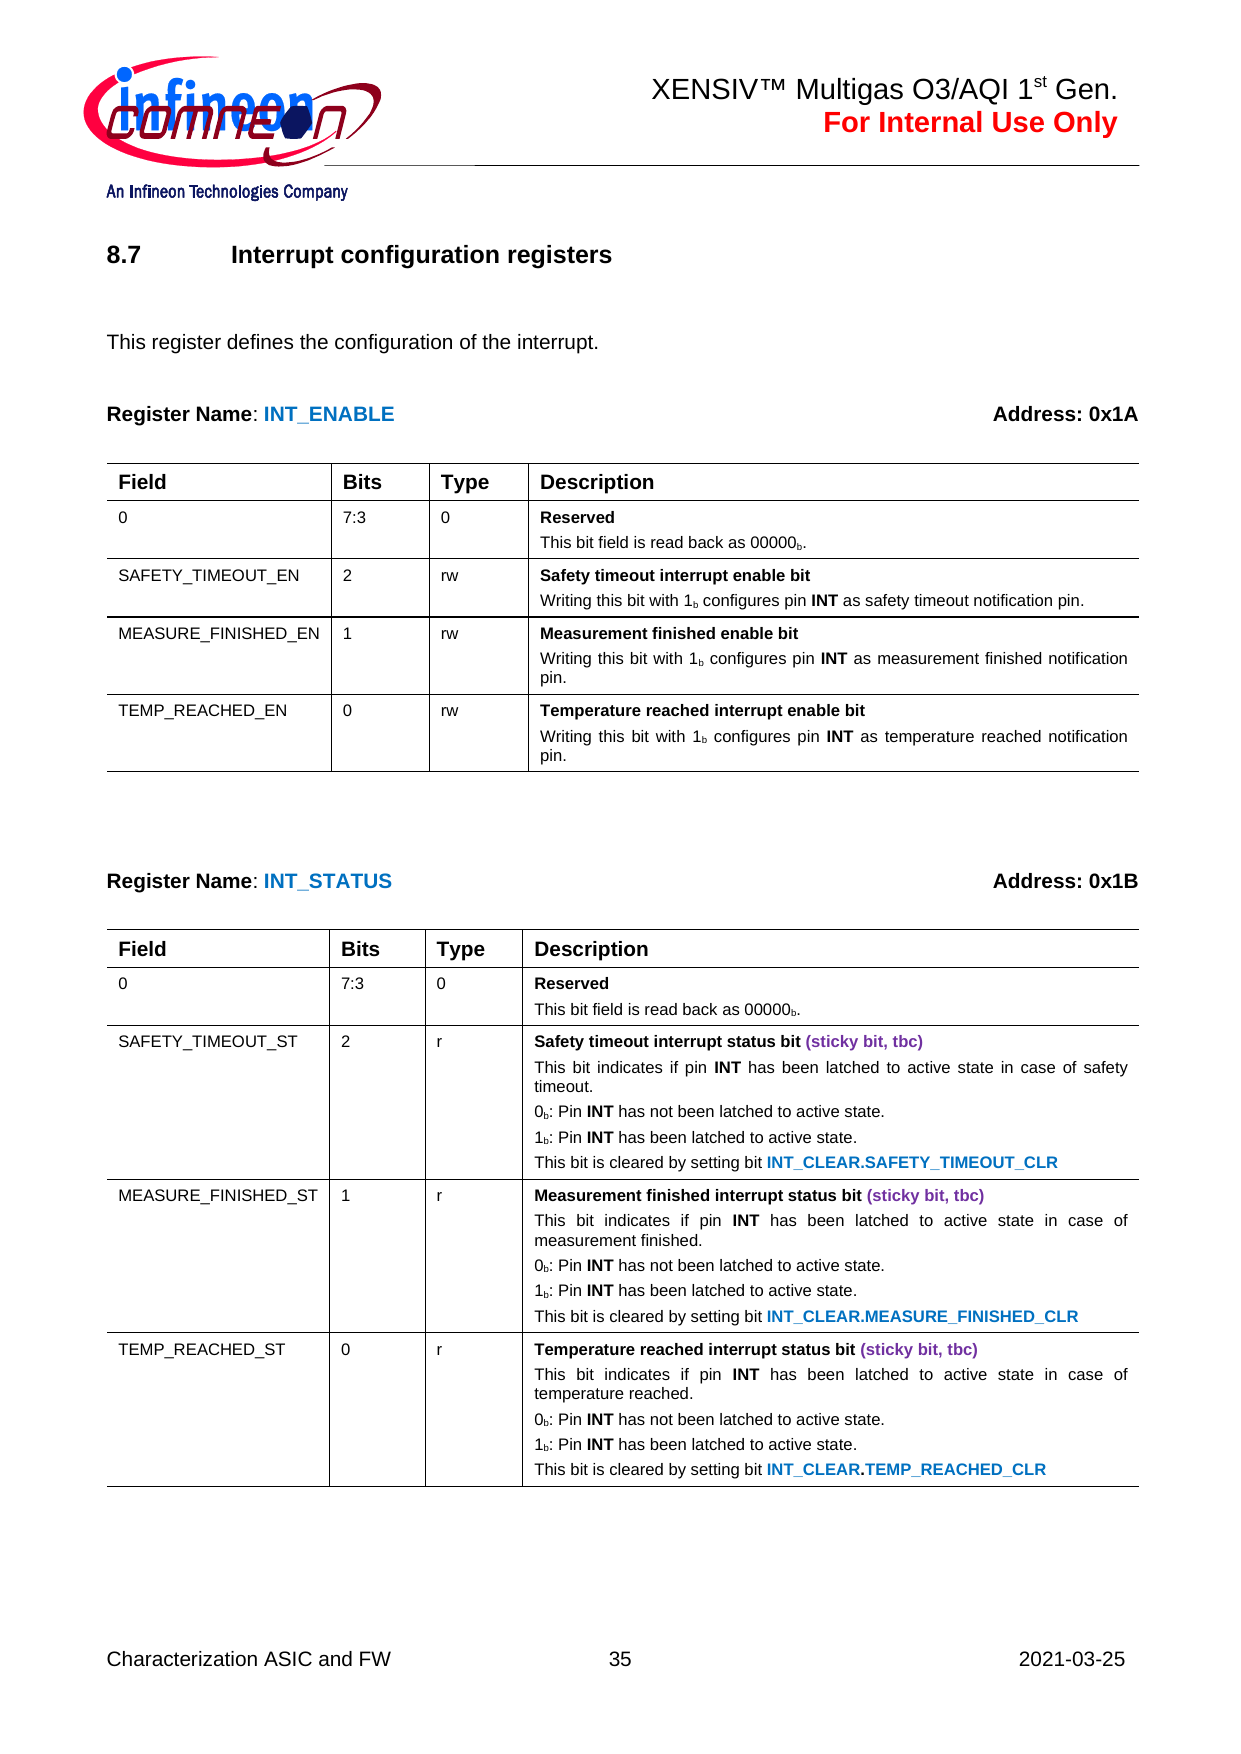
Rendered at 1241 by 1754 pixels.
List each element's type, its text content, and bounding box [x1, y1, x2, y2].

text Register Name: INT_STATUS Address: 0x1B [106, 869, 1140, 893]
table_cell Reserved This bit field is read back as 00000b. [523, 968, 1139, 1025]
table_cell 1 [332, 618, 429, 694]
table_cell MEASURE_FINISHED_EN [107, 618, 331, 694]
table_header Type [426, 930, 522, 967]
table_cell MEASURE_FINISHED_ST [107, 1180, 329, 1332]
table_cell 2 [332, 559, 429, 616]
text Register Name: INT_ENABLE Address: 0x1A [106, 402, 1140, 426]
table_cell Safety timeout interrupt status bit (sticky bit, tbc) This bit indicates if pin INT has been latched to active state in case of safety timeout. 0b: Pin INT has not been latched to active state. 1b: Pin INT has been latched to active state. This bit is cleared by setting bit INT_CLEAR.SAFETY_TIMEOUT_CLR [523, 1026, 1139, 1178]
table_header Description [529, 464, 1139, 500]
table_cell 2 [330, 1026, 425, 1178]
table_cell r [426, 1333, 522, 1486]
table_header Bits [330, 930, 425, 967]
table_cell rw [430, 695, 528, 771]
table_cell Reserved This bit field is read back as 00000b. [529, 501, 1139, 558]
table_cell 0 [330, 1333, 425, 1486]
table_cell 7:3 [332, 501, 429, 558]
table_cell r [426, 1180, 522, 1332]
table_cell r [426, 1026, 522, 1178]
table_cell 0 [332, 695, 429, 771]
table_cell 1 [330, 1180, 425, 1332]
subtitle Interrupt configuration registers [106, 240, 1140, 269]
table_header Bits [332, 464, 429, 500]
table_cell Measurement finished interrupt status bit (sticky bit, tbc) This bit indicates if pin INT has been latched to active state in case of measurement finished. 0b: Pin INT has not been latched to active state. 1b: Pin INT has been latched to active state. This bit is cleared by setting bit INT_CLEAR.MEASURE_FINISHED_CLR [523, 1180, 1139, 1332]
table_header Field [107, 464, 331, 500]
table_cell rw [430, 559, 528, 616]
table_cell SAFETY_TIMEOUT_ST [107, 1026, 329, 1178]
table_cell rw [430, 618, 528, 694]
table_header Description [523, 930, 1139, 967]
table_header Field [107, 930, 329, 967]
text This register defines the configuration of the interrupt. [106, 330, 1140, 354]
table_cell 0 [430, 501, 528, 558]
table_cell SAFETY_TIMEOUT_EN [107, 559, 331, 616]
table_cell TEMP_REACHED_EN [107, 695, 331, 771]
table_cell Measurement finished enable bit Writing this bit with 1b configures pin INT as measurement finished notification pin. [529, 618, 1139, 694]
table_cell Safety timeout interrupt enable bit Writing this bit with 1b configures pin INT as safety timeout notification pin. [529, 559, 1139, 616]
table_cell 7:3 [330, 968, 425, 1025]
table_cell 0 [107, 501, 331, 558]
table_cell 0 [107, 968, 329, 1025]
table_header Type [430, 464, 528, 500]
table_cell 0 [426, 968, 522, 1025]
table_cell TEMP_REACHED_ST [107, 1333, 329, 1486]
table_cell Temperature reached interrupt status bit (sticky bit, tbc) This bit indicates if pin INT has been latched to active state in case of temperature reached. 0b: Pin INT has not been latched to active state. 1b: Pin INT has been latched to active state. This bit is cleared by setting bit INT_CLEAR.TEMP_REACHED_CLR [523, 1333, 1139, 1486]
table_cell Temperature reached interrupt enable bit Writing this bit with 1b configures pin INT as temperature reached notification pin. [529, 695, 1139, 771]
